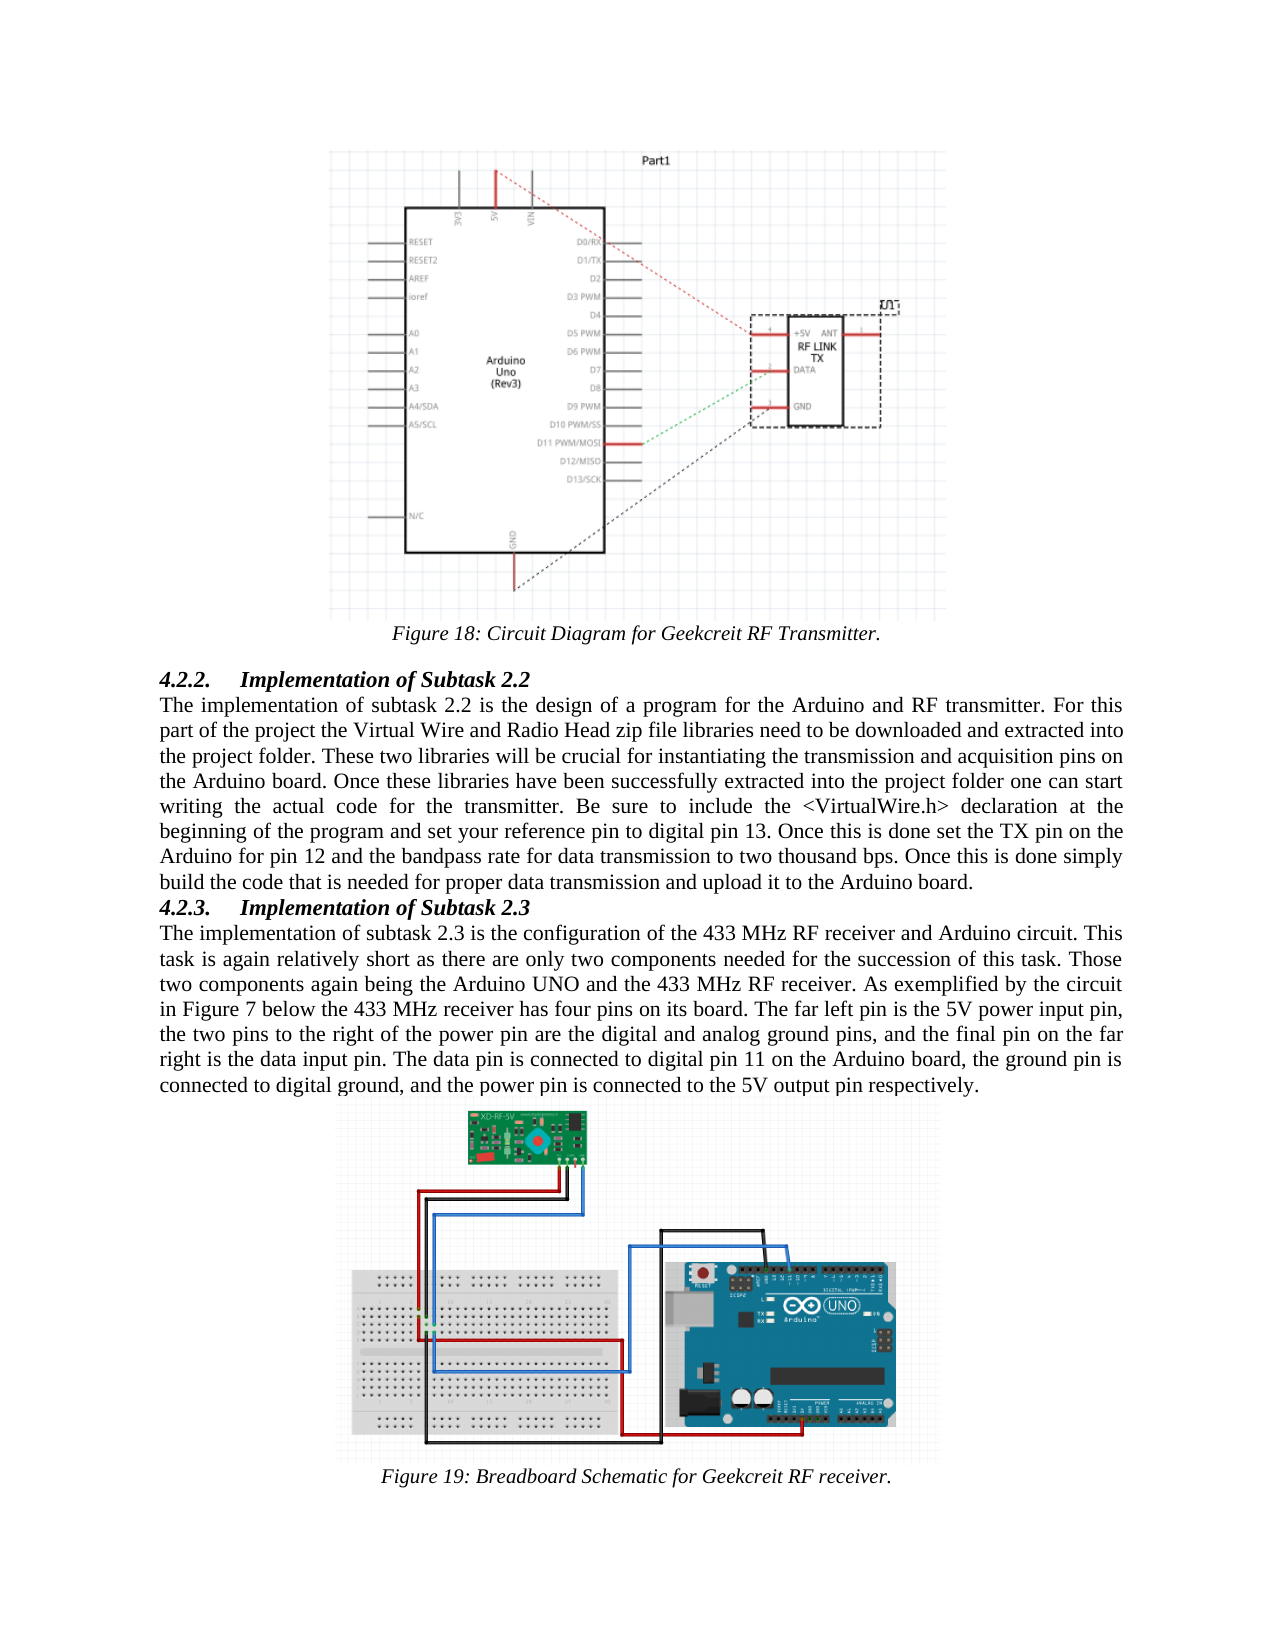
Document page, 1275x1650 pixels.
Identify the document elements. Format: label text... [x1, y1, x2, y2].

text Figure 19: Breadboard Schematic for Geekcreit RF receiver. [150, 1464, 1125, 1488]
list Implementation of Subtask 2.3 [159, 894, 1125, 920]
text The implementation of subtask 2.2 is the design of a program for the Arduino and RF transmitter. For this part of the project the Virtual Wire and Radio Head zip file libraries need to be downloaded and extracted into the project folder. These two libraries will be crucial for instantiating the transmission and acquisition pins on the Arduino board. Once these libraries have been successfully extracted into the project folder one can start writing the actual code for the transmitter. Be sure to include the <VirtualWire.h> declaration at the beginning of the program and set your reference pin to digital pin 13. Once this is done set the TX pin on the Arduino for pin 12 and the bandpass rate for data transmission to two thousand bps. Once this is done simply build the code that is needed for proper data transmission and upload it to the Arduino board. [159, 692, 1125, 894]
picture [334, 1096, 941, 1465]
picture [328, 150, 947, 621]
text The implementation of subtask 2.3 is the configuration of the 433 MHz RF receiver and Arduino circuit. This task is again relatively short as there are only two components needed for the succession of this task. Those two components again being the Arduino UNO and the 433 MHz RF receiver. As exemplified by the circuit in Figure 7 below the 433 MHz receiver has four pins on its board. The far left pin is the 5V power input pin, the two pins to the right of the power pin are the digital and analog ground pins, and the final pin on the far right is the data input pin. The data pin is connected to digital pin 11 on the Arduino board, the ground pin is connected to digital ground, and the power pin is connected to the 5V output pin respectively. [159, 920, 1125, 1097]
text Figure 18: Circuit Diagram for Geekcreit RF Transmitter. [150, 621, 1125, 645]
list Implementation of Subtask 2.2 [159, 666, 1125, 692]
